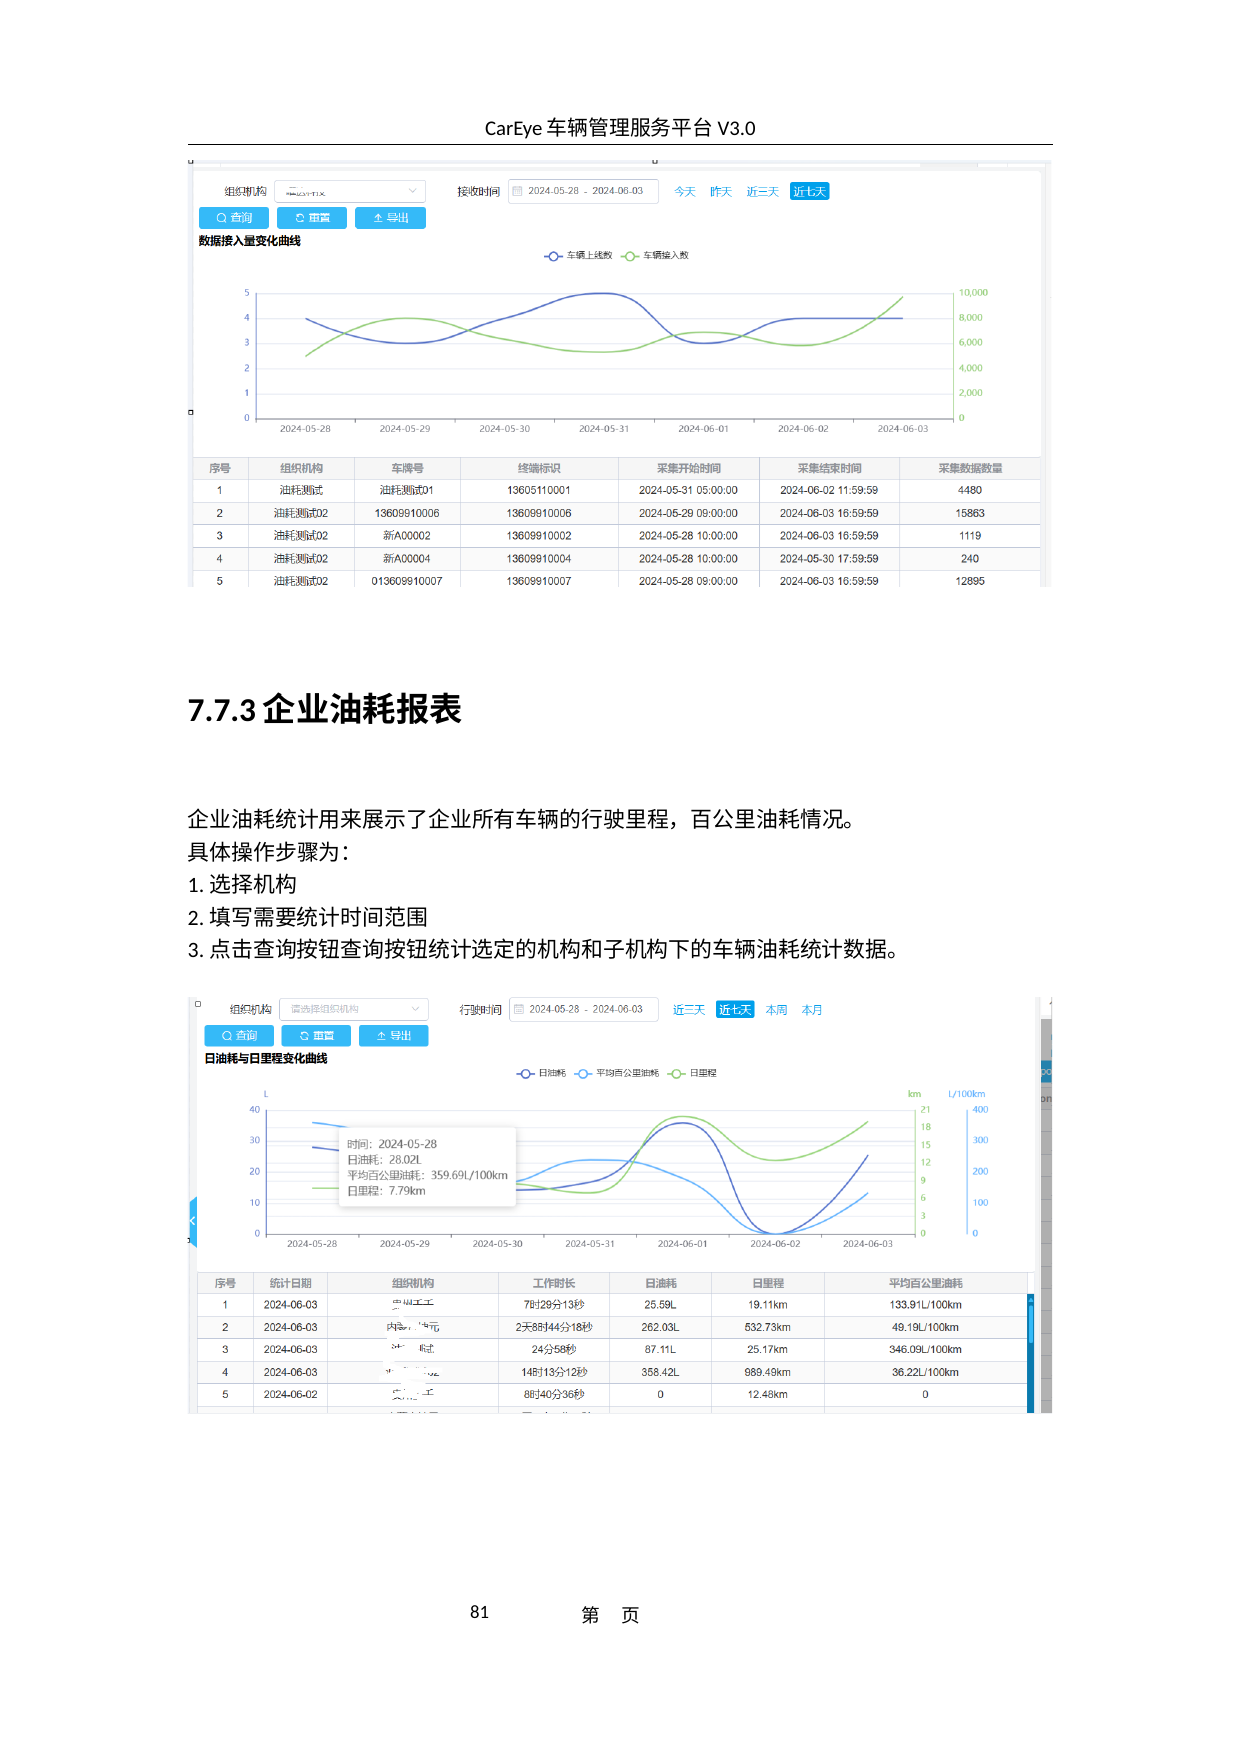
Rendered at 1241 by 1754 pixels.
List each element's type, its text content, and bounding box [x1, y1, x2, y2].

text 企业油耗统计用来展示了企业所有车辆的行驶里程，百公里油耗情况。 [187, 802, 1053, 834]
text 具体操作步骤为： [187, 834, 1053, 867]
list 点击查询按钮查询按钮统计选定的机构和子机构下的车辆油耗统计数据。 [187, 932, 1053, 964]
picture [187, 997, 1053, 1414]
list 选择机构 [187, 867, 1053, 899]
picture [187, 160, 1052, 587]
subtitle 企业油耗报表 [187, 675, 1053, 740]
list 填写需要统计时间范围 [187, 899, 1053, 932]
